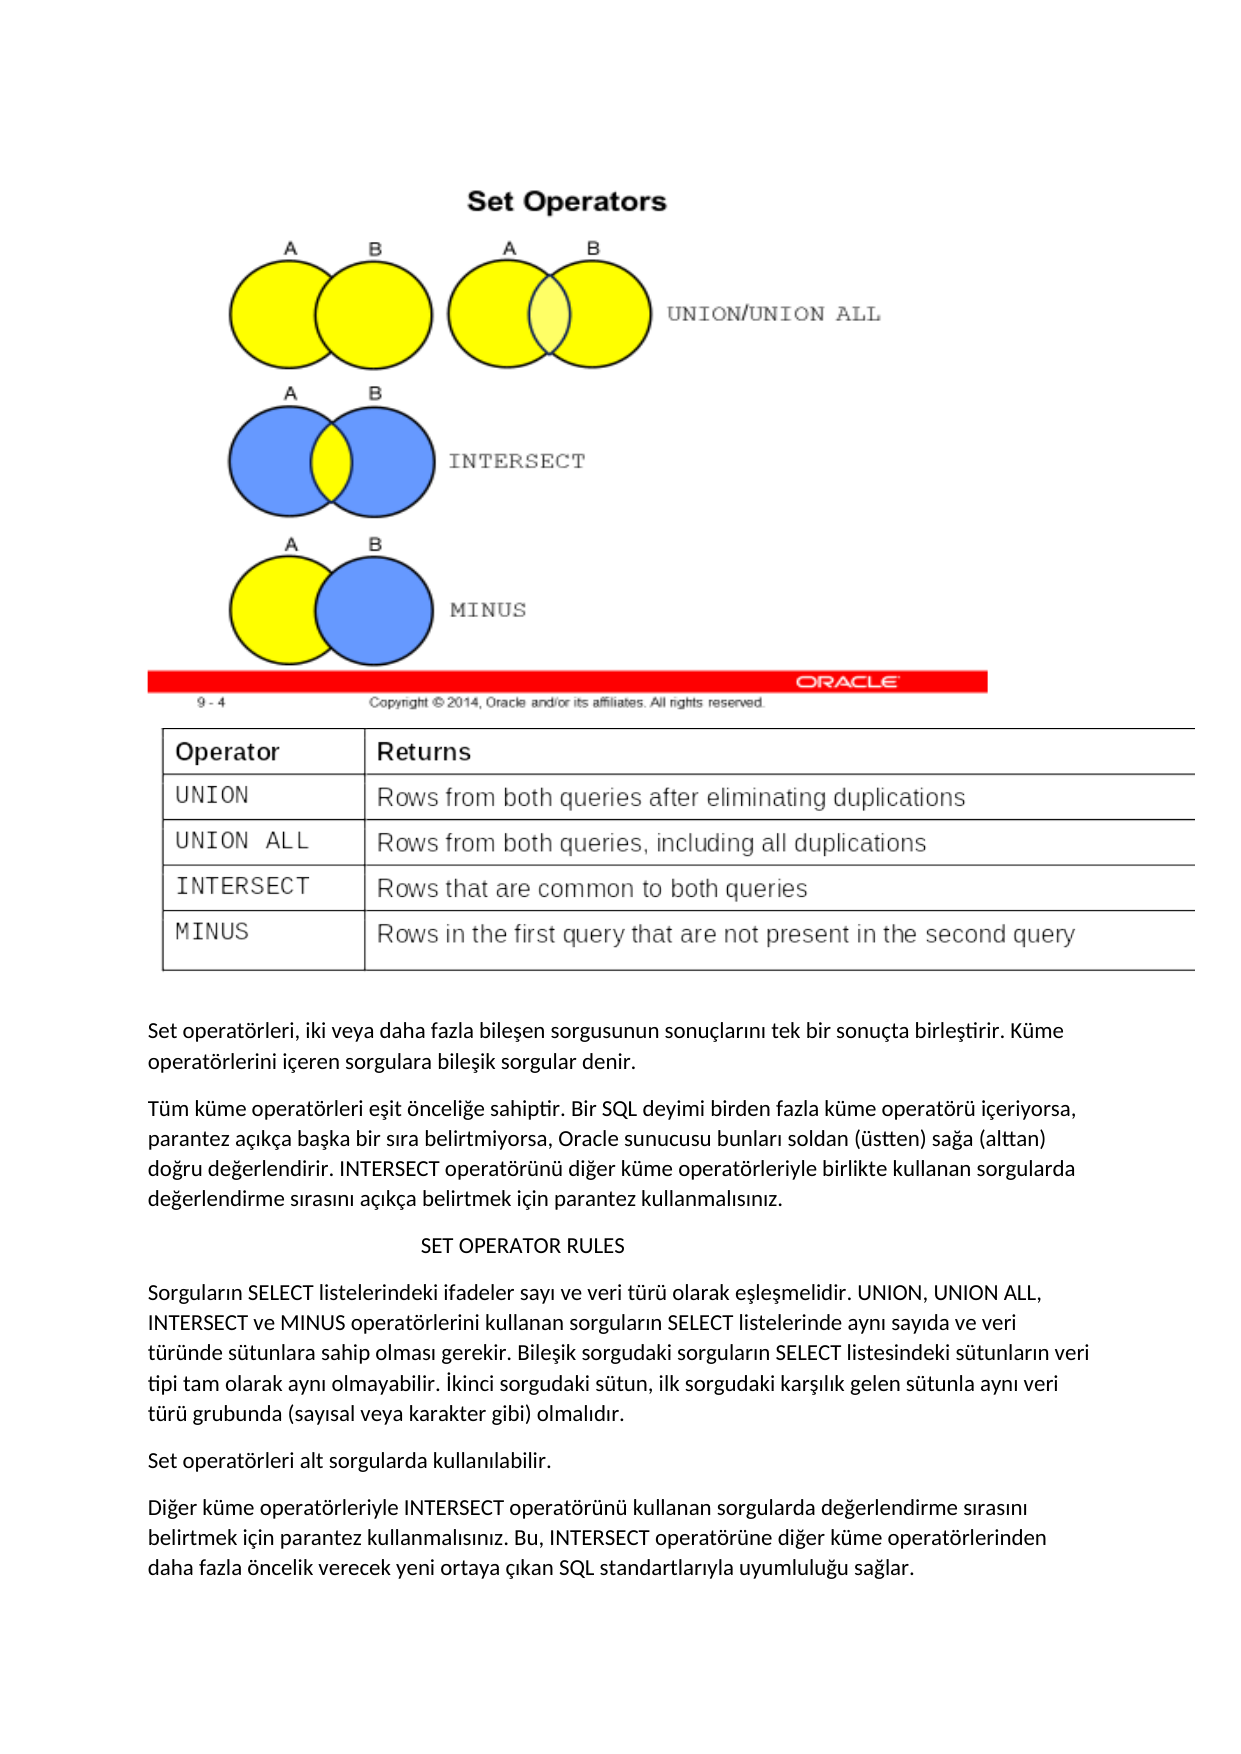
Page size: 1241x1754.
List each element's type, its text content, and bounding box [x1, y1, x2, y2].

text Set operatörleri alt sorgularda kullanılabilir. [148, 1446, 1093, 1474]
text Tüm küme operatörleri eşit önceliğe sahiptir. Bir SQL deyimi birden fazla küme operatörü içeriyorsa, parantez açıkça başka bir sıra belirtmiyorsa, Oracle sunucusu bunları soldan (üstten) sağa (alttan) doğru değerlendirir. INTERSECT operatörünü diğer küme operatörleriyle birlikte kullanan sorgularda değerlendirme sırasını açıkça belirtmek için parantez kullanmalısınız. [148, 1094, 1093, 1212]
picture [147, 147, 988, 711]
text SET OPERATOR RULES [148, 1231, 1093, 1259]
text Diğer küme operatörleriyle INTERSECT operatörünü kullanan sorgularda değerlendirme sırasını belirtmek için parantez kullanmalısınız. Bu, INTERSECT operatörüne diğer küme operatörlerinden daha fazla öncelik verecek yeni ortaya çıkan SQL standartlarıyla uyumluluğu sağlar. [148, 1493, 1093, 1581]
text Sorguların SELECT listelerindeki ifadeler sayı ve veri türü olarak eşleşmelidir. UNION, UNION ALL, INTERSECT ve MINUS operatörlerini kullanan sorguların SELECT listelerinde aynı sayıda ve veri türünde sütunlara sahip olması gerekir. Bileşik sorgudaki sorguların SELECT listesindeki sütunların veri tipi tam olarak aynı olmayabilir. İkinci sorgudaki sütun, ilk sorgudaki karşılık gelen sütunla aynı veri türü grubunda (sayısal veya karakter gibi) olmalıdır. [148, 1278, 1093, 1427]
text Set operatörleri, iki veya daha fazla bileşen sorgusunun sonuçlarını tek bir sonuçta birleştirir. Küme operatörlerini içeren sorgulara bileşik sorgular denir. [148, 1017, 1093, 1075]
